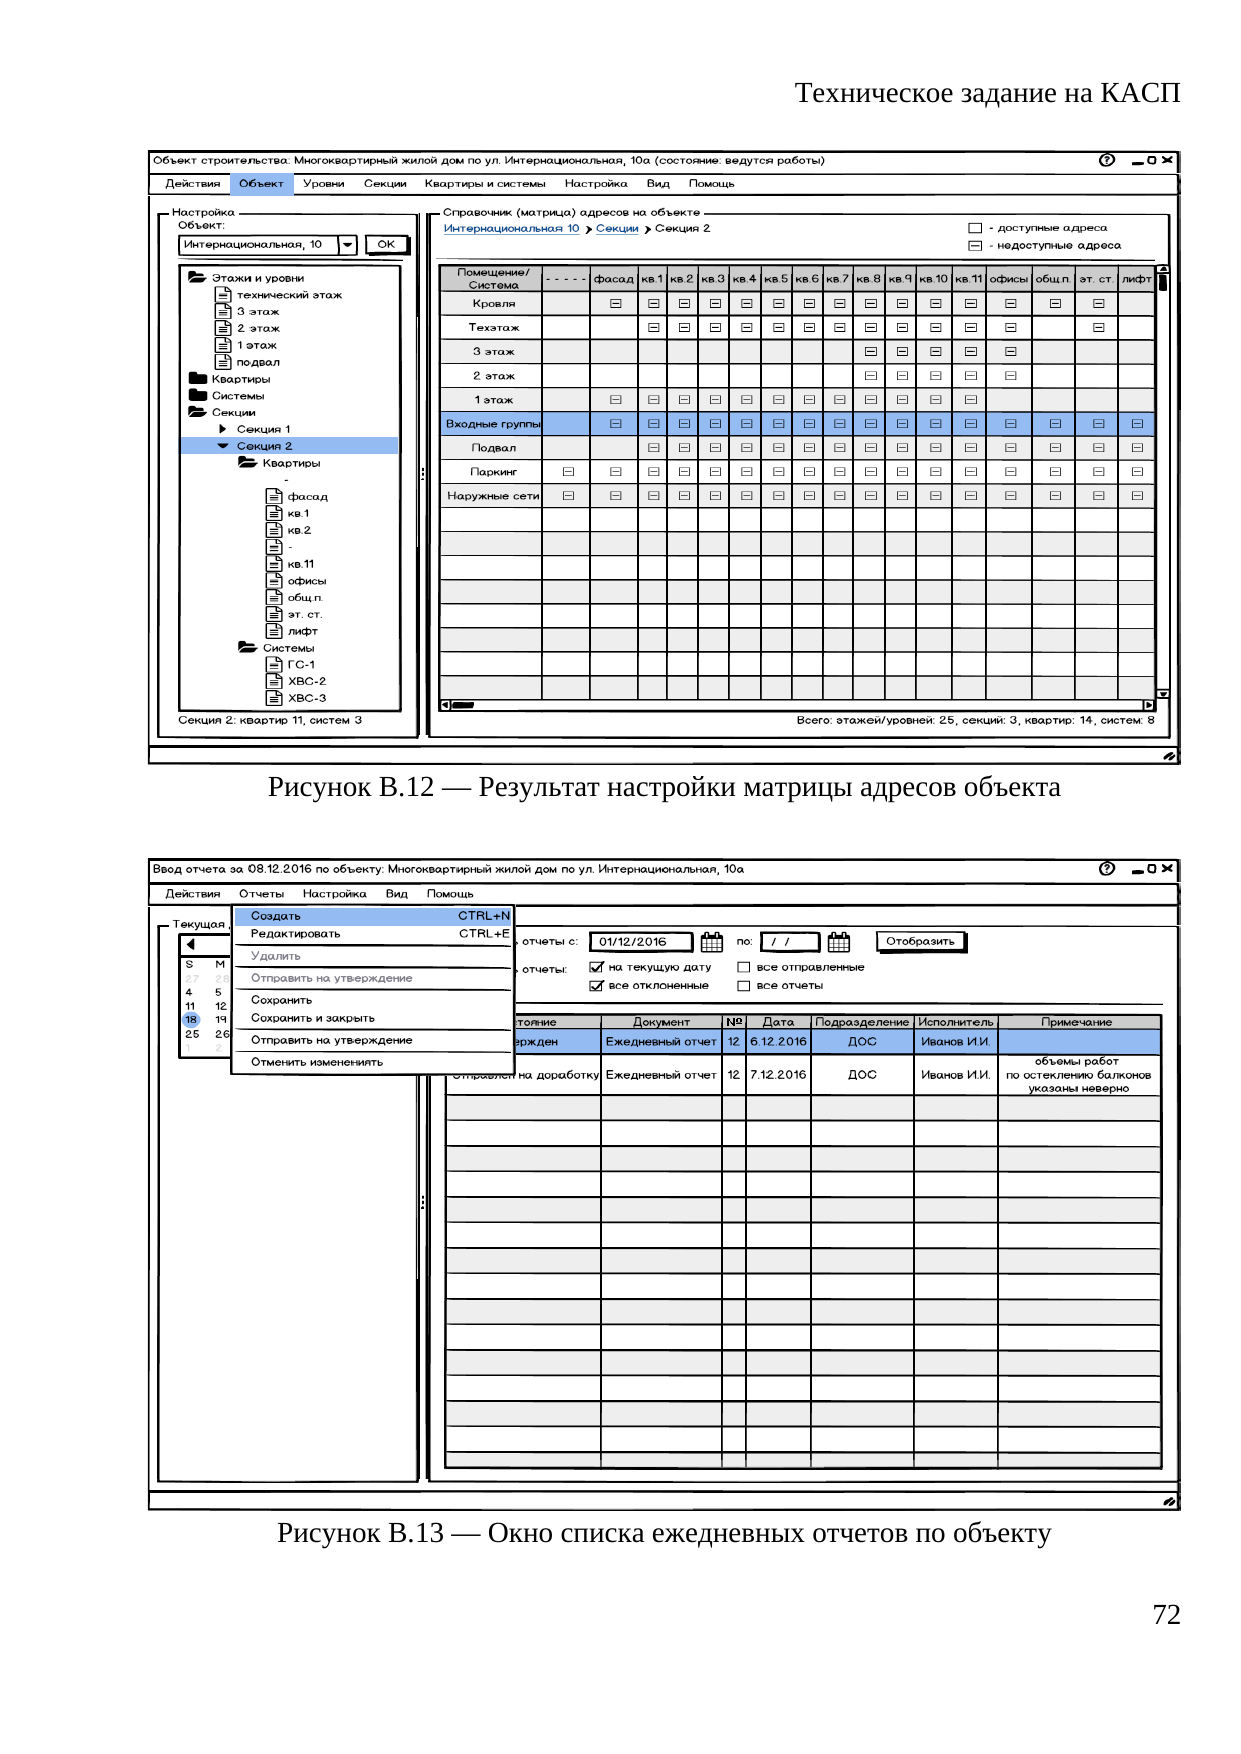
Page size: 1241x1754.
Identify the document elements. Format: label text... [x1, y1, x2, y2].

picture [147, 858, 1181, 1511]
picture [147, 150, 1181, 765]
text Рисунок В. — Результат настройки матрицы адресов объекта [148, 769, 1181, 803]
text Рисунок В. — Окно списка ежедневных отчетов по объекту [148, 1516, 1181, 1549]
